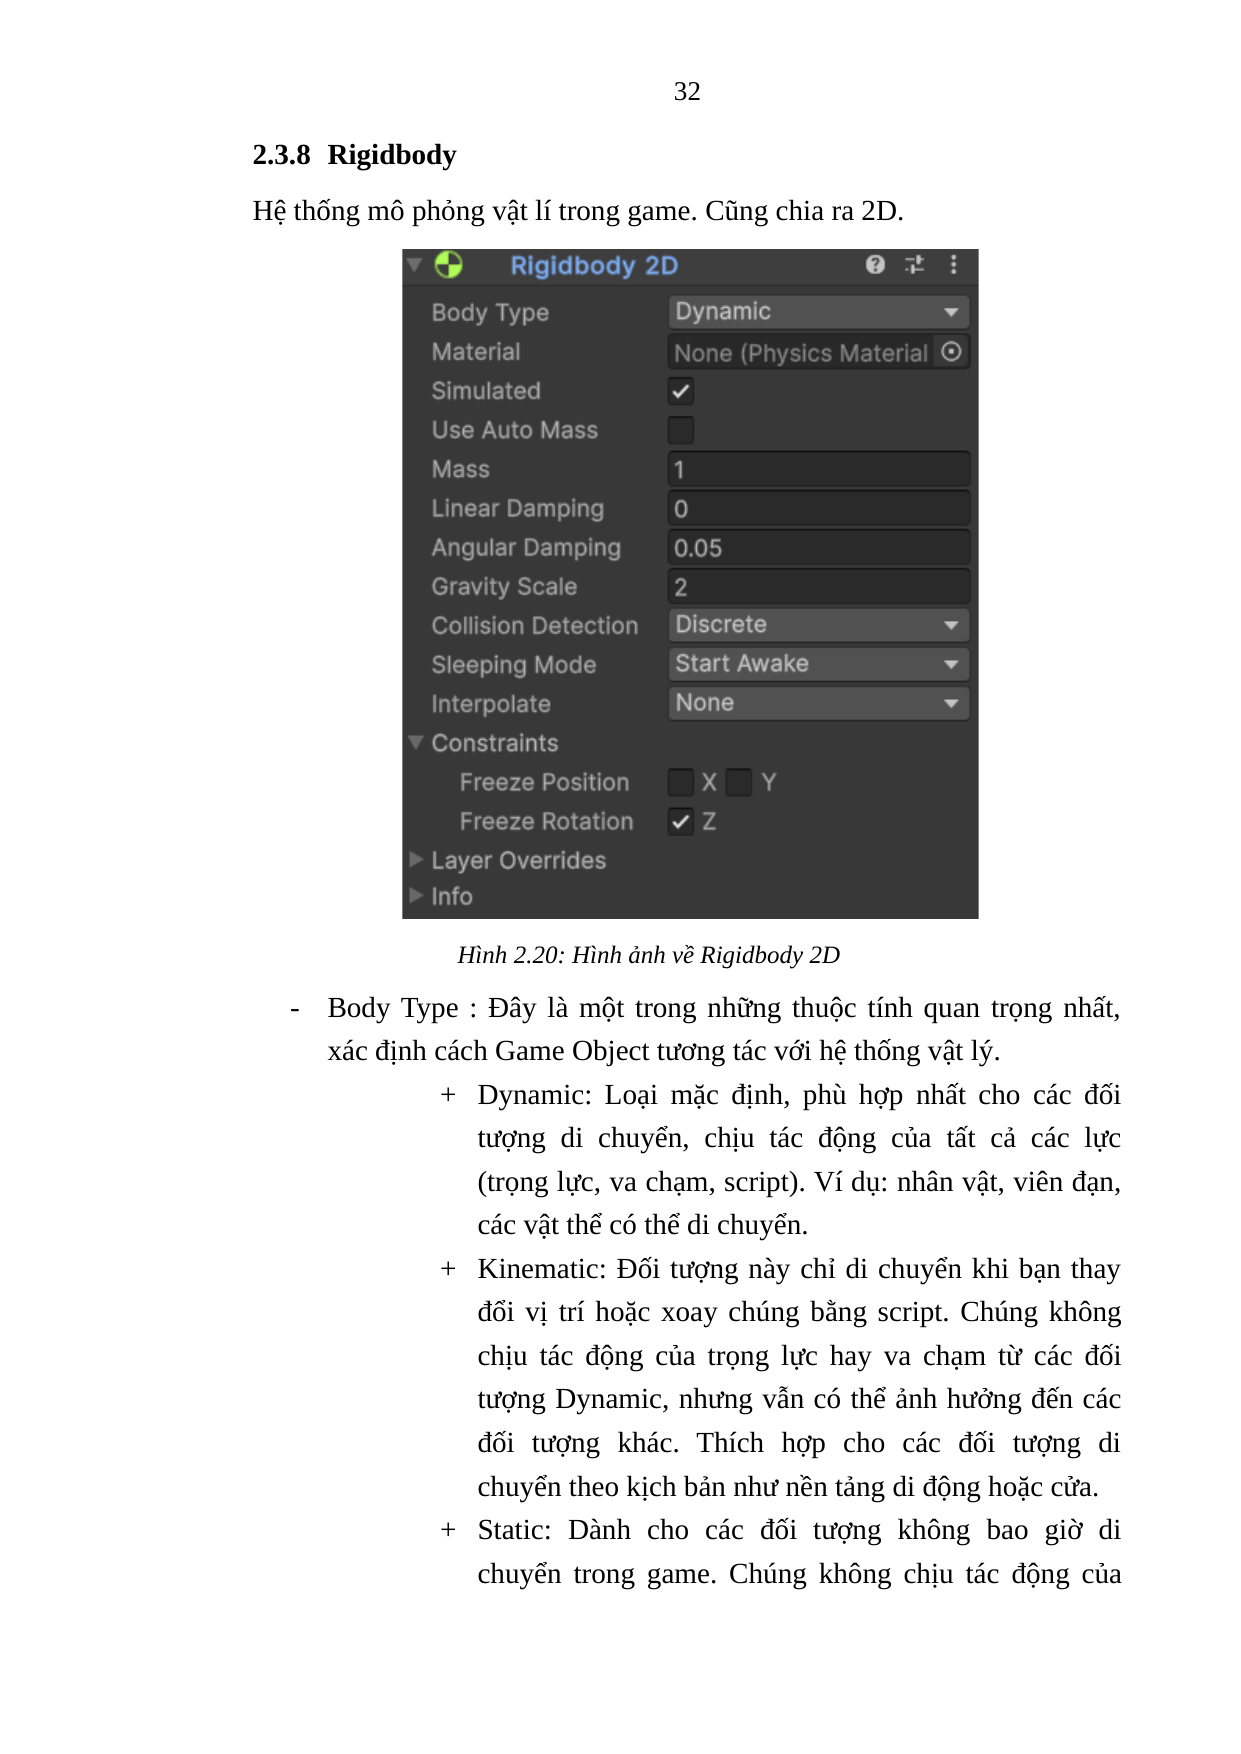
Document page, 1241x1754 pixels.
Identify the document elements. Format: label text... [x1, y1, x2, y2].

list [440, 1512, 1122, 1589]
list Kinematic: Đối tượng này chỉ di chuyển khi bạn thay đổi vị trí hoặc xoay chúng bằng script. Chúng không chịu tác động của trọng lực hay va chạm từ các đối tượng Dynamic, nhưng vẫn có thể ảnh hưởng đến các đối tượng khác. Thích hợp cho các đối tượng di chuyển theo kịch bản như nền tảng di động hoặc cửa. [440, 1251, 1122, 1502]
picture [402, 249, 979, 919]
subtitle Rigidbody [252, 137, 1122, 171]
text Hệ thống mô phỏng vật lí trong game. Cũng chia ra 2D. [177, 193, 1122, 227]
list Body Type : Đây là một trong những thuộc tính quan trọng nhất, xác định cách Game Object tương tác với hệ thống vật lý. [290, 990, 1122, 1067]
list Dynamic: Loại mặc định, phù hợp nhất cho các đối tượng di chuyển, chịu tác động của tất cả các lực (trọng lực, va chạm, script). Ví dụ: nhân vật, viên đạn, các vật thể có thể di chuyển. [440, 1077, 1122, 1241]
